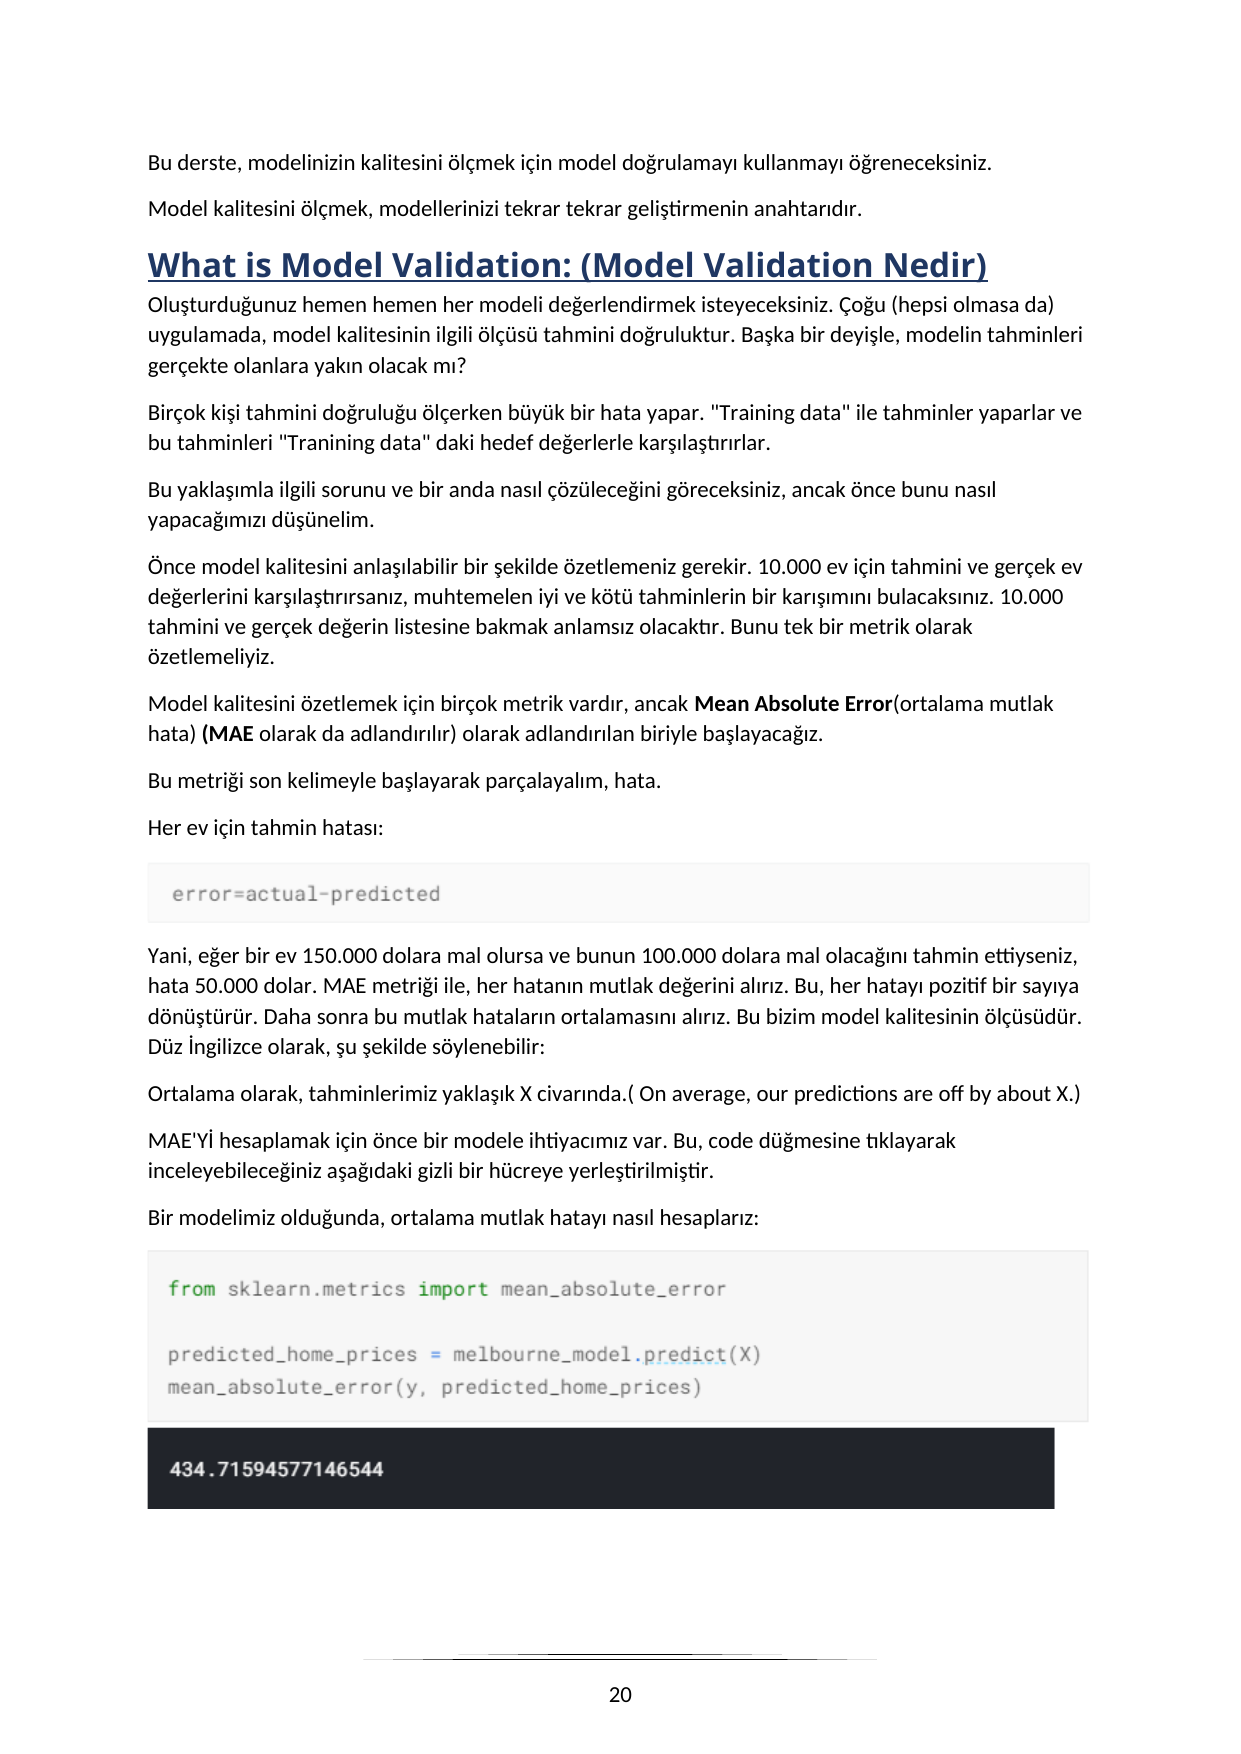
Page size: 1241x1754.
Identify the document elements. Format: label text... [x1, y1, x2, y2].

subtitle What is Model Validation: (Model Validation Nedir) [148, 241, 1093, 287]
text Birçok kişi tahmini doğruluğu ölçerken büyük bir hata yapar. "Training data" ile tahminler yaparlar ve bu tahminleri "Tranining data" daki hedef değerlerle karşılaştırırlar. [148, 398, 1093, 456]
text Oluşturduğunuz hemen hemen her modeli değerlendirmek isteyeceksiniz. Çoğu (hepsi olmasa da) uygulamada, model kalitesinin ilgili ölçüsü tahmini doğruluktur. Başka bir deyişle, modelin tahminleri gerçekte olanlara yakın olacak mı? [148, 290, 1093, 379]
text Model kalitesini özetlemek için birçok metrik vardır, ancak Mean Absolute Error(ortalama mutlak hata) (MAE olarak da adlandırılır) olarak adlandırılan biriyle başlayacağız. [148, 689, 1093, 747]
text Bir modelimiz olduğunda, ortalama mutlak hatayı nasıl hesaplarız: [148, 1203, 1093, 1231]
text Her ev için tahmin hatası: [148, 813, 1093, 841]
text MAE'Yİ hesaplamak için önce bir modele ihtiyacımız var. Bu, code düğmesine tıklayarak inceleyebileceğiniz aşağıdaki gizli bir hücreye yerleştirilmiştir. [148, 1126, 1093, 1184]
text Önce model kalitesini anlaşılabilir bir şekilde özetlemeniz gerekir. 10.000 ev için tahmini ve gerçek ev değerlerini karşılaştırırsanız, muhtemelen iyi ve kötü tahminlerin bir karışımını bulacaksınız. 10.000 tahmini ve gerçek değerin listesine bakmak anlamsız olacaktır. Bunu tek bir metrik olarak özetlemeliyiz. [148, 552, 1093, 670]
picture [147, 860, 1093, 923]
text Bu yaklaşımla ilgili sorunu ve bir anda nasıl çözüleceğini göreceksiniz, ancak önce bunu nasıl yapacağımızı düşünelim. [148, 475, 1093, 533]
text Model kalitesini ölçmek, modellerinizi tekrar tekrar geliştirmenin anahtarıdır. [148, 194, 1093, 222]
text Yani, eğer bir ev 150.000 dolara mal olursa ve bunun 100.000 dolara mal olacağını tahmin ettiyseniz, hata 50.000 dolar. MAE metriği ile, her hatanın mutlak değerini alırız. Bu, her hatayı pozitif bir sayıya dönüştürür. Daha sonra bu mutlak hataların ortalamasını alırız. Bu bizim model kalitesinin ölçüsüdür. Düz İngilizce olarak, şu şekilde söylenebilir: [148, 941, 1093, 1060]
text Bu metriği son kelimeyle başlayarak parçalayalım, hata. [148, 766, 1093, 794]
picture [147, 1249, 1093, 1509]
text Ortalama olarak, tahminlerimiz yaklaşık X civarında.( On average, our predictions are off by about X.) [148, 1079, 1093, 1107]
text Bu derste, modelinizin kalitesini ölçmek için model doğrulamayı kullanmayı öğreneceksiniz. [148, 148, 1093, 176]
